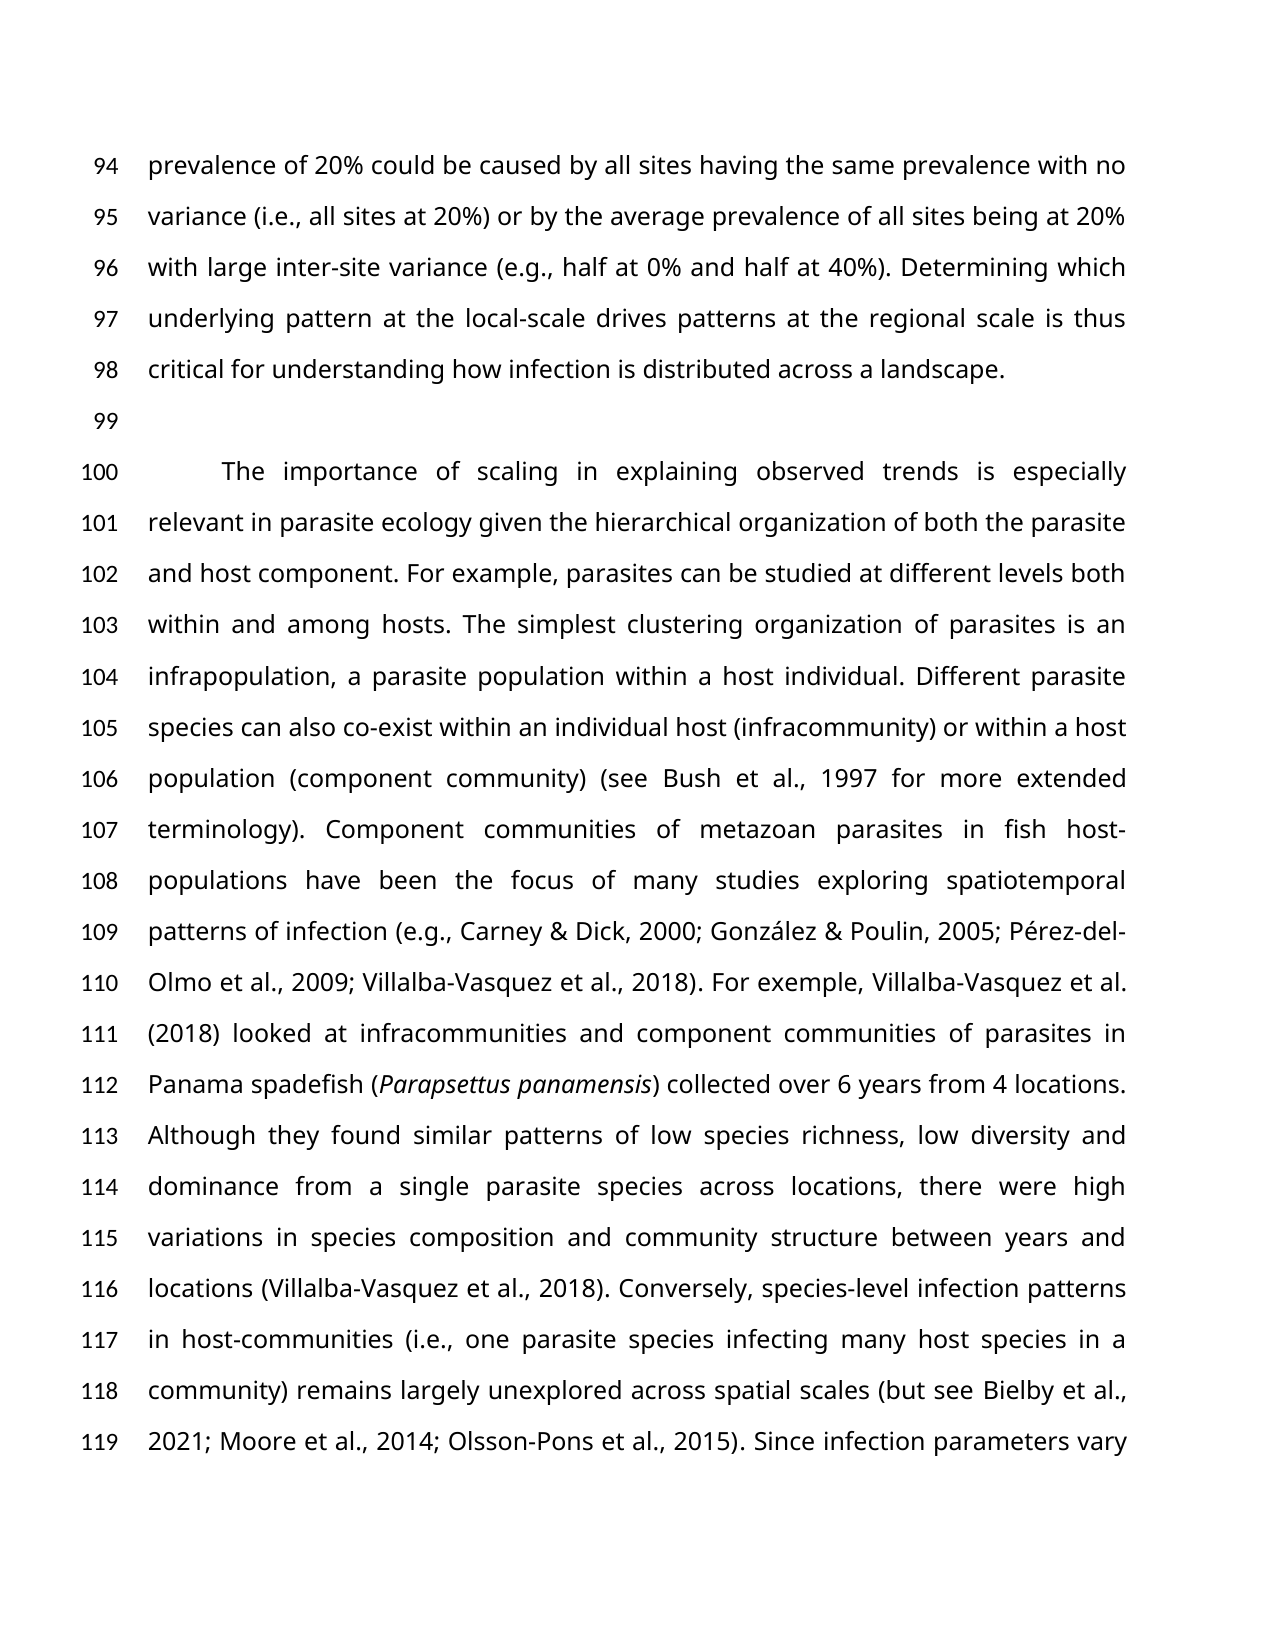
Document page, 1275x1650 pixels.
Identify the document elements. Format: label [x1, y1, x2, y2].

text [148, 454, 1127, 1458]
text [148, 148, 1127, 386]
